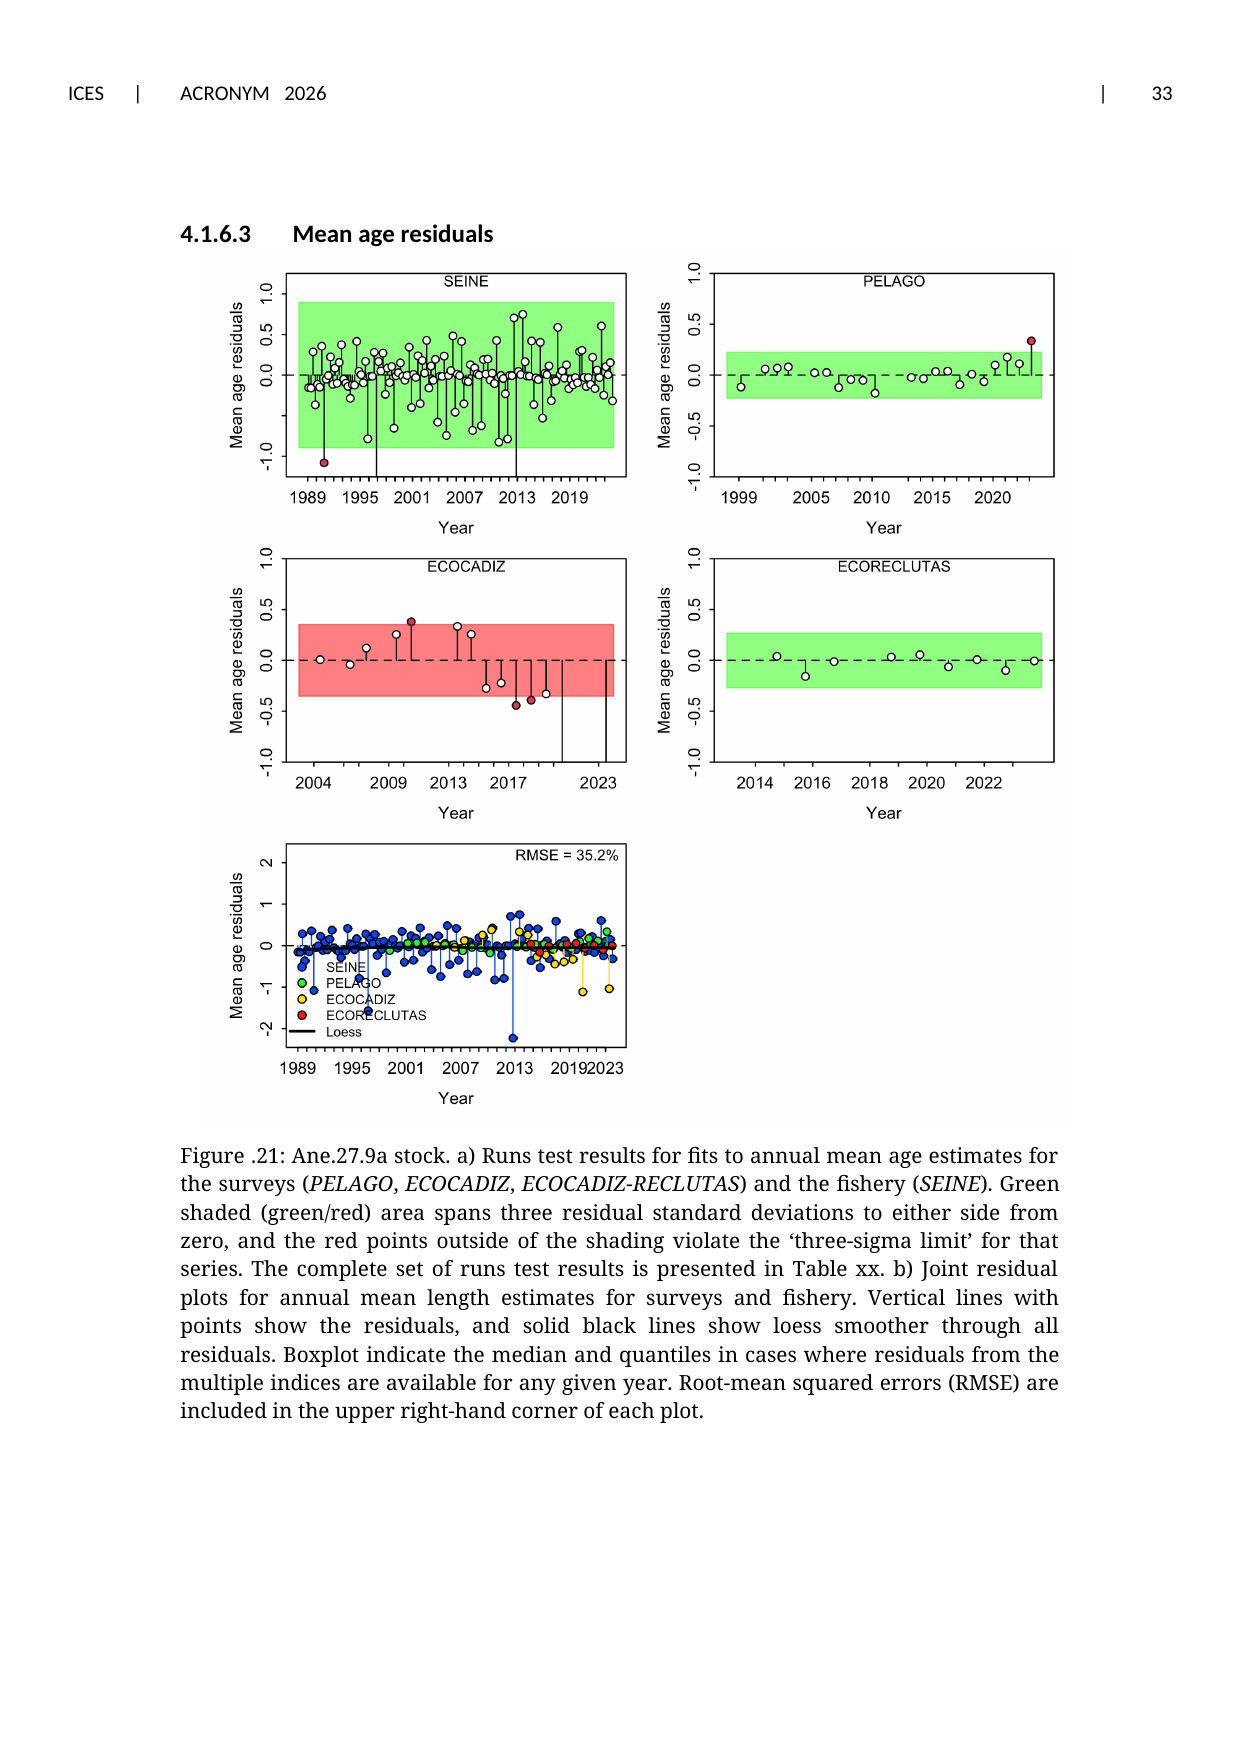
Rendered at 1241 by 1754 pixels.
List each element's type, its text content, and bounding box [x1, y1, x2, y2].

text Figure .: Ane.27.9a stock. a) Runs test results for fits to annual mean age estimates for the surveys (PELAGO, ECOCADIZ, ECOCADIZ-RECLUTAS) and the fishery (SEINE). Green shaded (green/red) area spans three residual standard deviations to either side from zero, and the red points outside of the shading violate the ‘three-sigma limit’ for that series. The complete set of runs test results is presented in Table xx. b) Joint residual plots for annual mean length estimates for surveys and fishery. Vertical lines with points show the residuals, and solid black lines show loess smoother through all residuals. Boxplot indicate the median and quantiles in cases where residuals from the multiple indices are available for any given year. Root-mean squared errors (RMSE) are included in the upper right-hand corner of each plot. [180, 1141, 1060, 1425]
subtitle Mean age residuals [180, 218, 1060, 249]
picture [198, 249, 1079, 1129]
